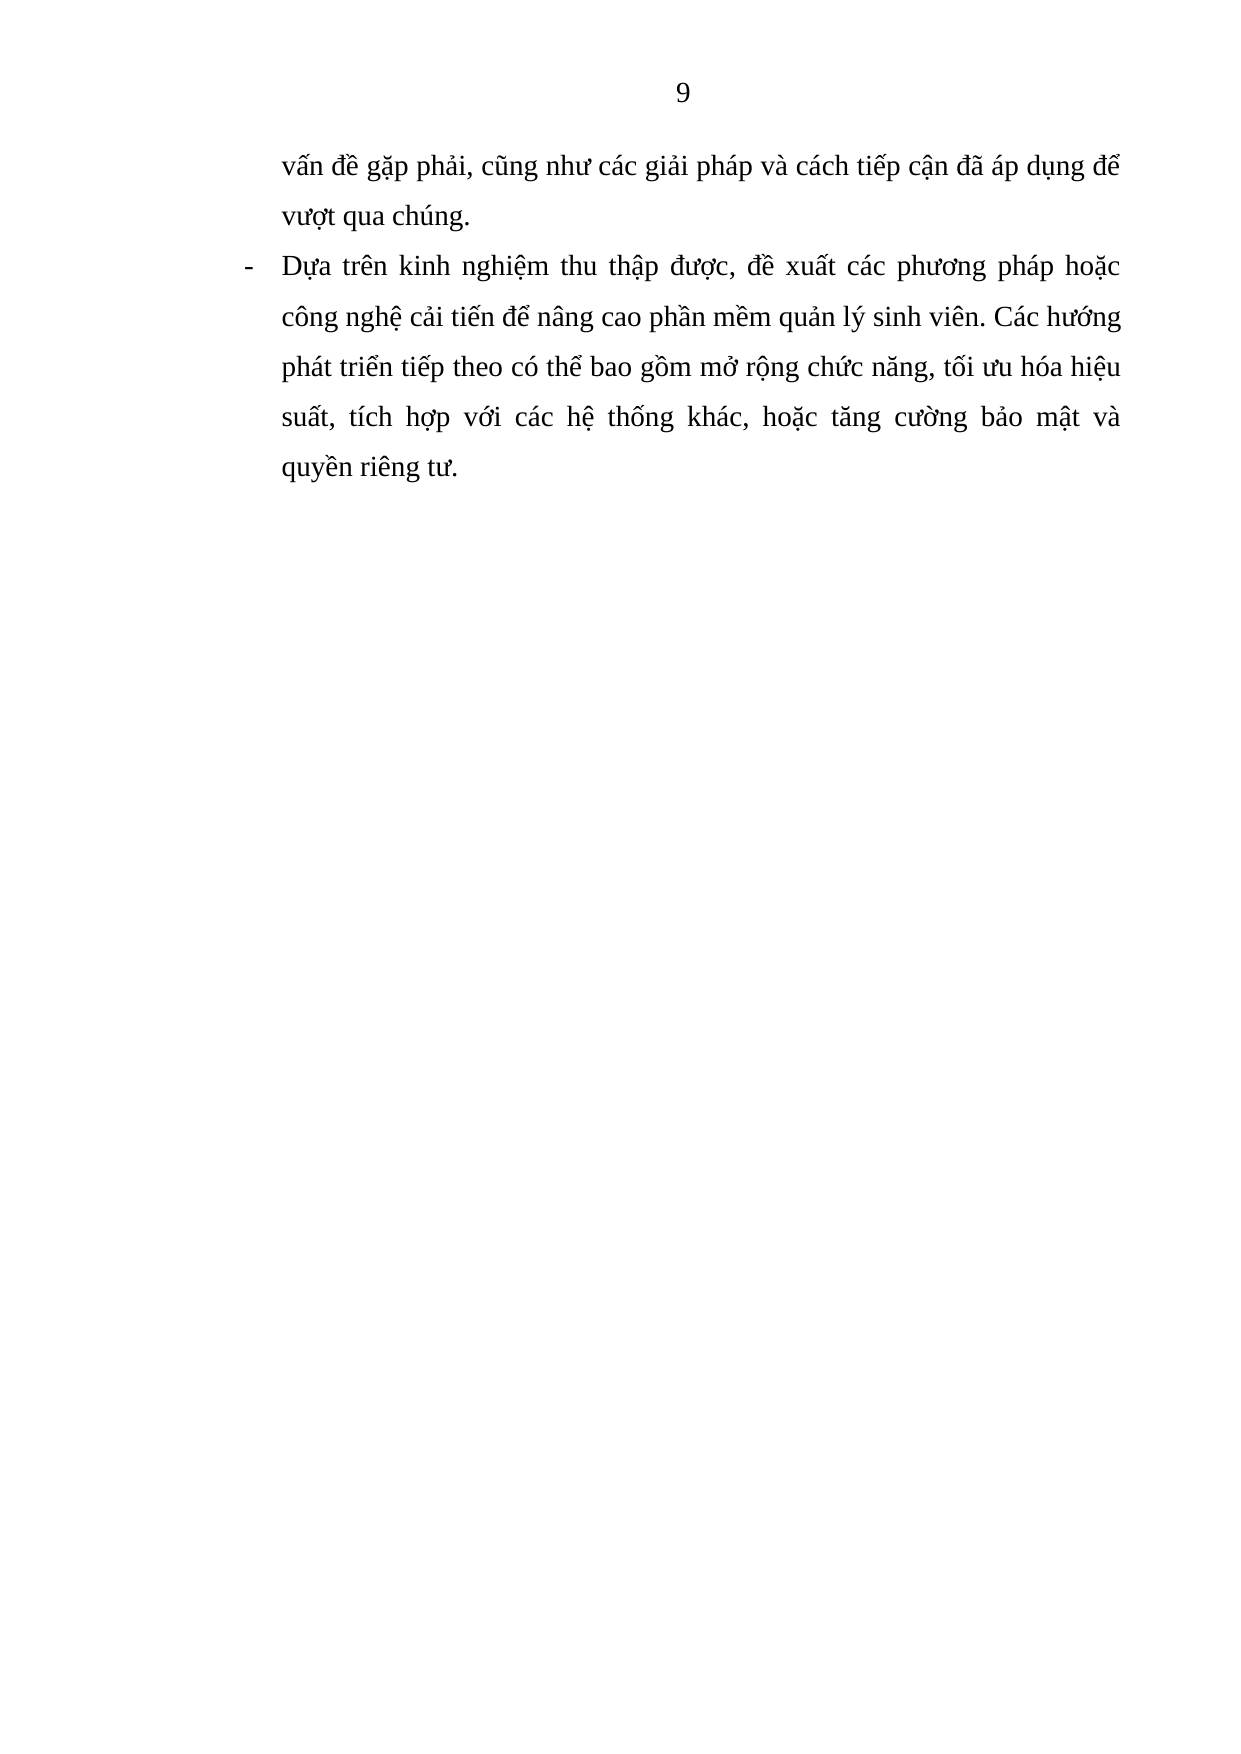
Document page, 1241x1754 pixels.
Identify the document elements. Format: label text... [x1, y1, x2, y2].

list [244, 148, 1122, 232]
list Dựa trên kinh nghiệm thu thập được, đề xuất các phương pháp hoặc công nghệ cải tiến để nâng cao phần mềm quản lý sinh viên. Các hướng phát triển tiếp theo có thể bao gồm mở rộng chức năng, tối ưu hóa hiệu suất, tích hợp với các hệ thống khác, hoặc tăng cường bảo mật và quyền riêng tư. [244, 248, 1122, 483]
